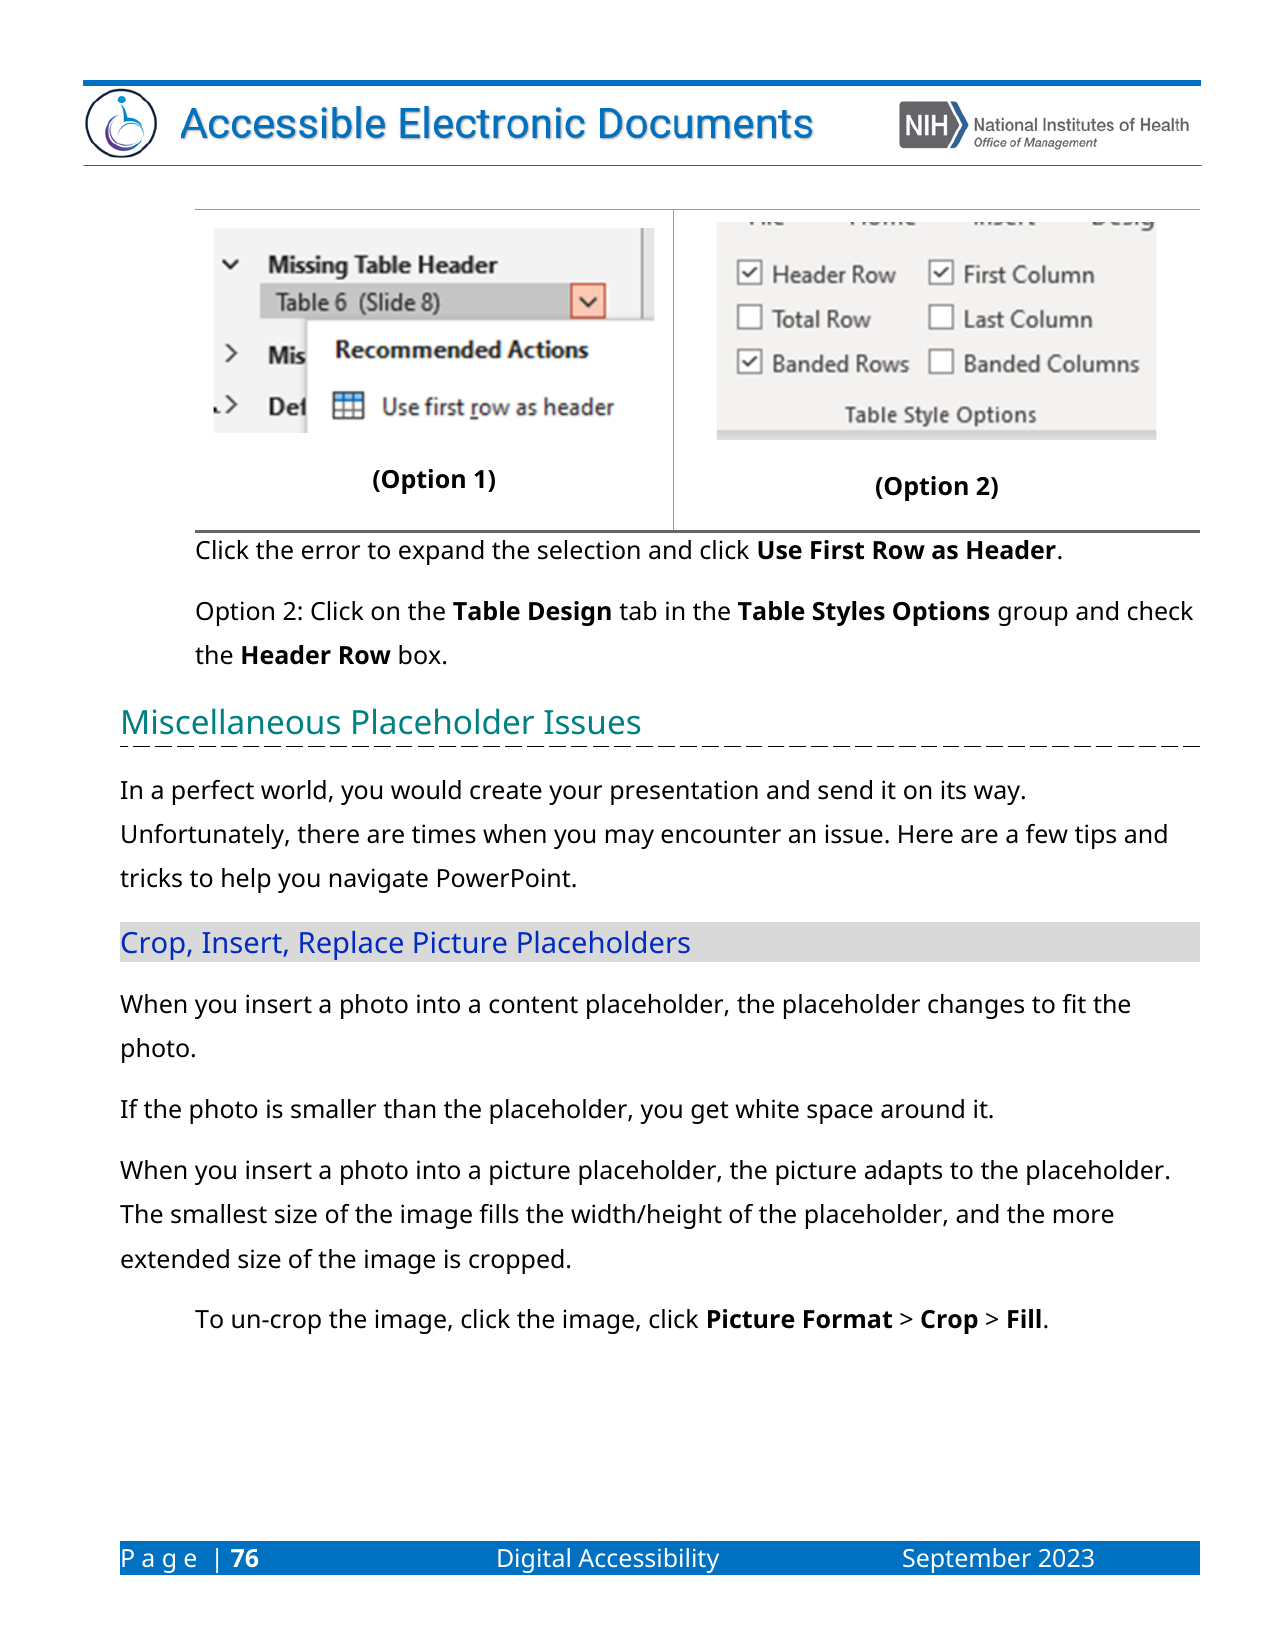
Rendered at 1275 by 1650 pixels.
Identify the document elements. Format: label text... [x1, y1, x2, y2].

text In a perfect world, you would create your presentation and send it on its way. Unfortunately, there are times when you may encounter an issue. Here are a few tips and tricks to help you navigate PowerPoint. [120, 772, 1200, 895]
picture [75, 75, 1210, 171]
picture [213, 228, 655, 433]
subtitle Miscellaneous Placeholder Issues [120, 699, 1200, 747]
text Option 2: Click on the Table Design tab in the Table Styles Options group and check the Header Row box. [195, 594, 1200, 672]
text When you insert a photo into a picture placeholder, the picture adapts to the placeholder. The smallest size of the image fills the width/height of the placeholder, and the more extended size of the image is cropped. [120, 1153, 1200, 1275]
text To un-crop the image, click the image, click Picture Format > Crop > Fill. [195, 1302, 1200, 1336]
text If the photo is smaller than the placeholder, you get white space around it. [120, 1092, 1200, 1126]
table_header (Option 2) [674, 210, 1200, 529]
picture [716, 222, 1157, 440]
text Click the error to expand the selection and click Use First Row as Header. [195, 533, 1200, 567]
subtitle Crop, Insert, Replace Picture Placeholders [120, 922, 1200, 962]
text When you insert a photo into a content placeholder, the placeholder changes to fit the photo. [120, 987, 1200, 1065]
table_header (Option 1) [195, 210, 673, 529]
